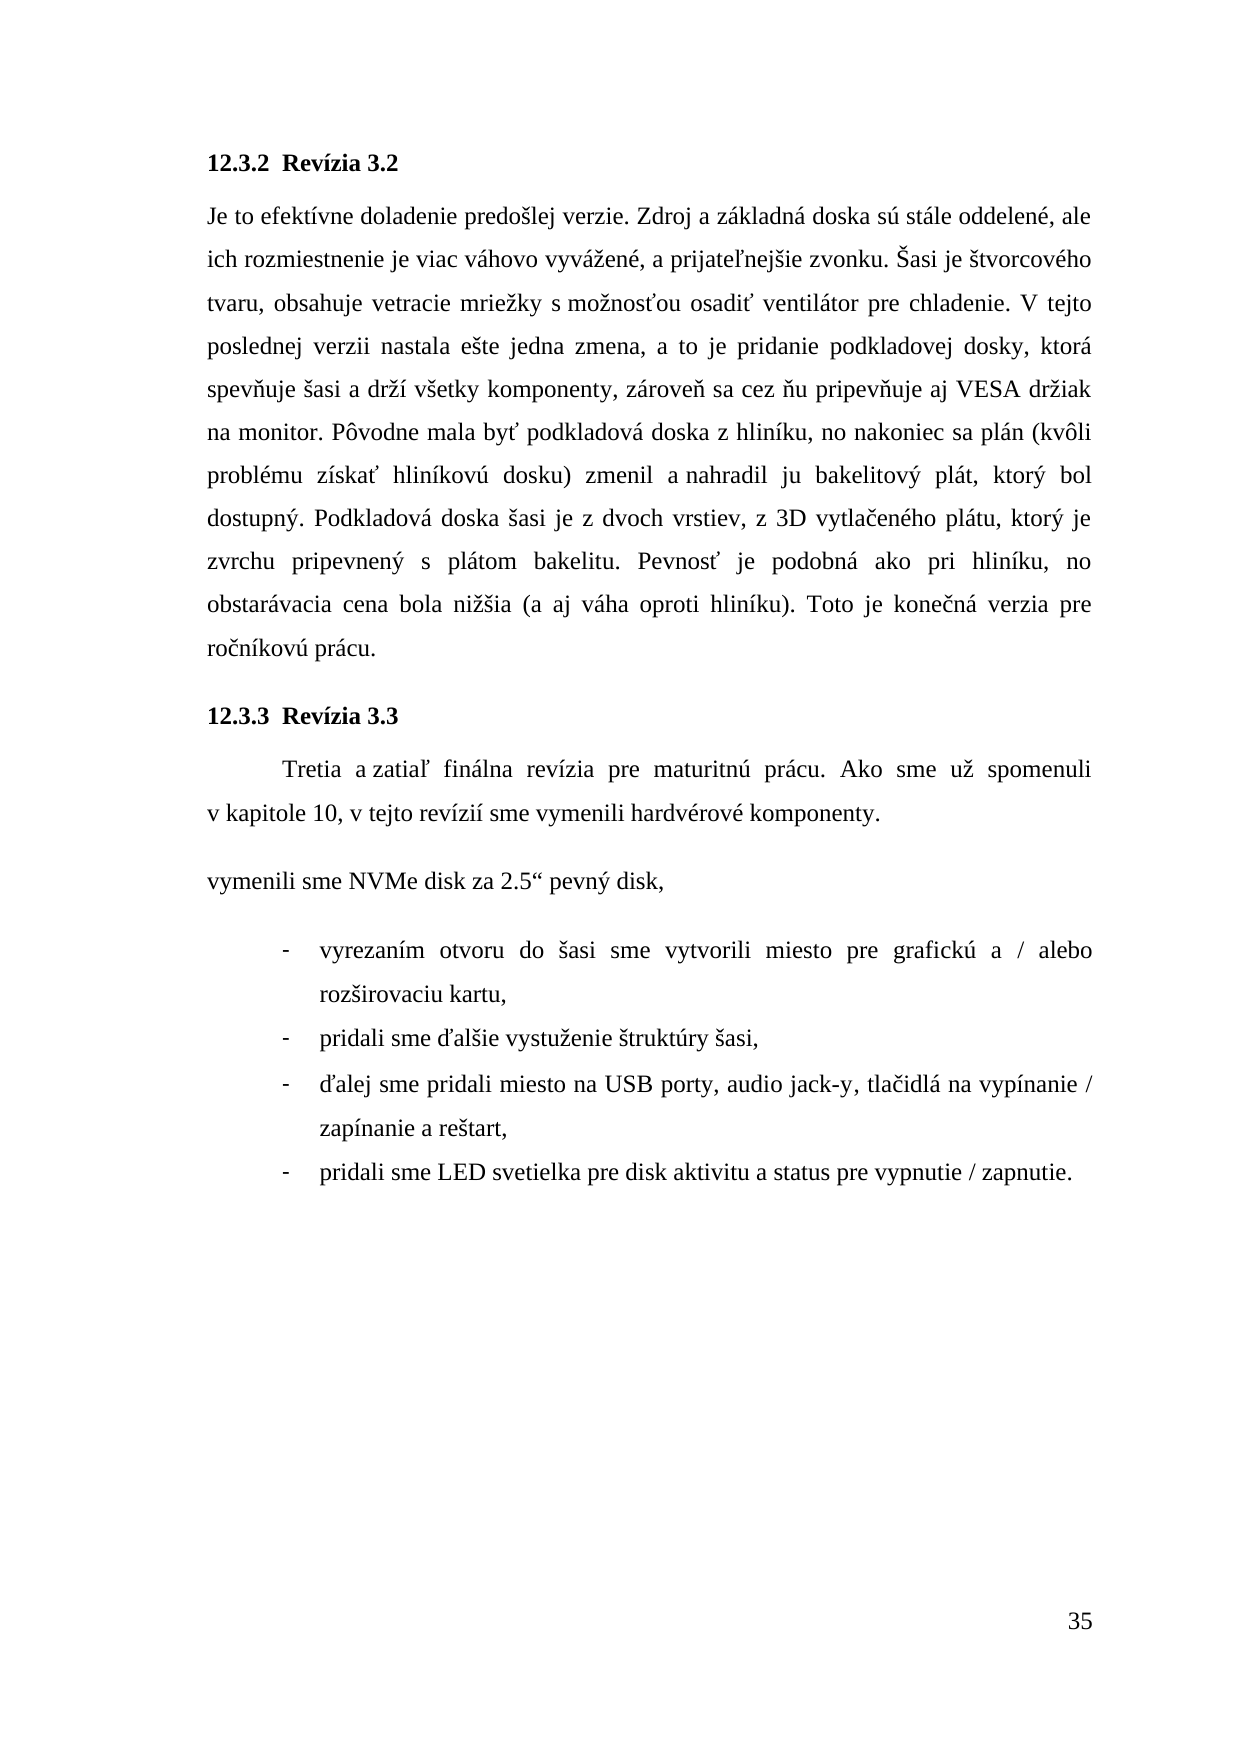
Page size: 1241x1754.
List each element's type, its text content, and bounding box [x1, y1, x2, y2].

list pridali sme LED svetielka pre disk aktivitu a status pre vypnutie / zapnutie. [282, 1156, 1092, 1186]
subtitle Revízia 3.2 [207, 148, 1092, 176]
text vymenili sme NVMe disk za 2.5“ pevný disk, [207, 866, 1092, 894]
list vyrezaním otvoru do šasi sme vytvorili miesto pre grafickú a / alebo rozširovaciu kartu, [282, 934, 1092, 1008]
text Tretia a zatiaľ finálna revízia pre maturitnú prácu. Ako sme už spomenuli v kapitole 10, v tejto revízií sme vymenili hardvérové komponenty. [207, 754, 1092, 826]
subtitle Revízia 3.3 [207, 701, 1092, 729]
text Je to efektívne doladenie predošlej verzie. Zdroj a základná doska sú stále oddelené, ale ich rozmiestnenie je viac váhovo vyvážené, a prijateľnejšie zvonku. Šasi je štvorcového tvaru, obsahuje vetracie mriežky s možnosťou osadiť ventilátor pre chladenie. V tejto poslednej verzii nastala ešte jedna zmena, a to je pridanie podkladovej dosky, ktorá spevňuje šasi a drží všetky komponenty, zároveň sa cez ňu pripevňuje aj VESA držiak na monitor. Pôvodne mala byť podkladová doska z hliníku, no nakoniec sa plán (kvôli problému získať hliníkovú dosku) zmenil a nahradil ju bakelitový plát, ktorý bol dostupný. Podkladová doska šasi je z dvoch vrstiev, z 3D vytlačeného plátu, ktorý je zvrchu pripevnený s plátom bakelitu. Pevnosť je podobná ako pri hliníku, no obstarávacia cena bola nižšia (a aj váha oproti hliníku). Toto je konečná verzia pre ročníkovú prácu. [207, 201, 1092, 661]
list ďalej sme pridali miesto na USB porty, audio jack-y, tlačidlá na vypínanie / zapínanie a reštart, [282, 1068, 1092, 1141]
list pridali sme ďalšie vystuženie štruktúry šasi, [282, 1022, 1092, 1052]
